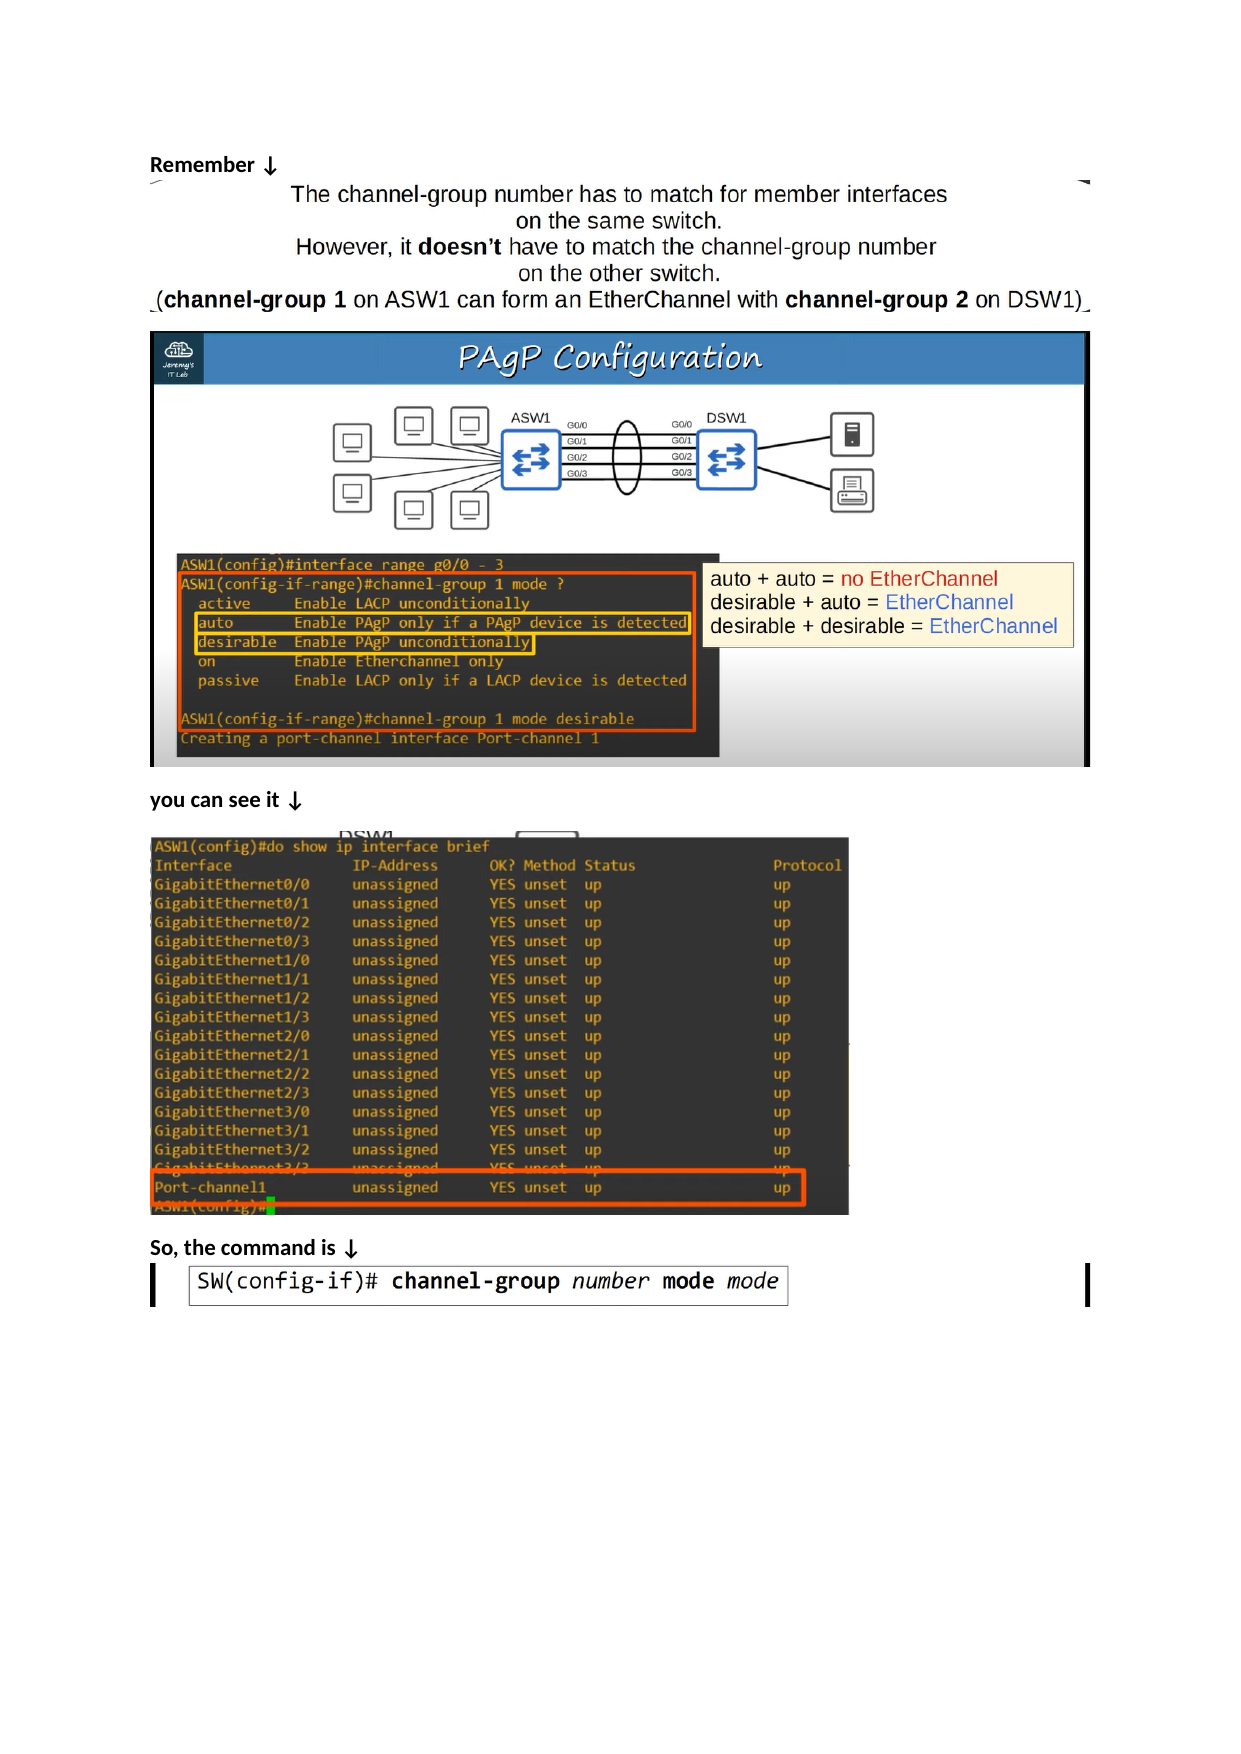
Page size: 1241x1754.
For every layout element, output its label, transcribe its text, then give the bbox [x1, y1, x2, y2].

text Remember ↓ [150, 150, 1090, 180]
picture [150, 331, 1091, 767]
picture [150, 180, 1091, 312]
picture [150, 831, 851, 1215]
text So, the command is ↓ [150, 1233, 1090, 1263]
text you can see it ↓ [150, 785, 1090, 813]
picture [150, 1263, 1091, 1307]
